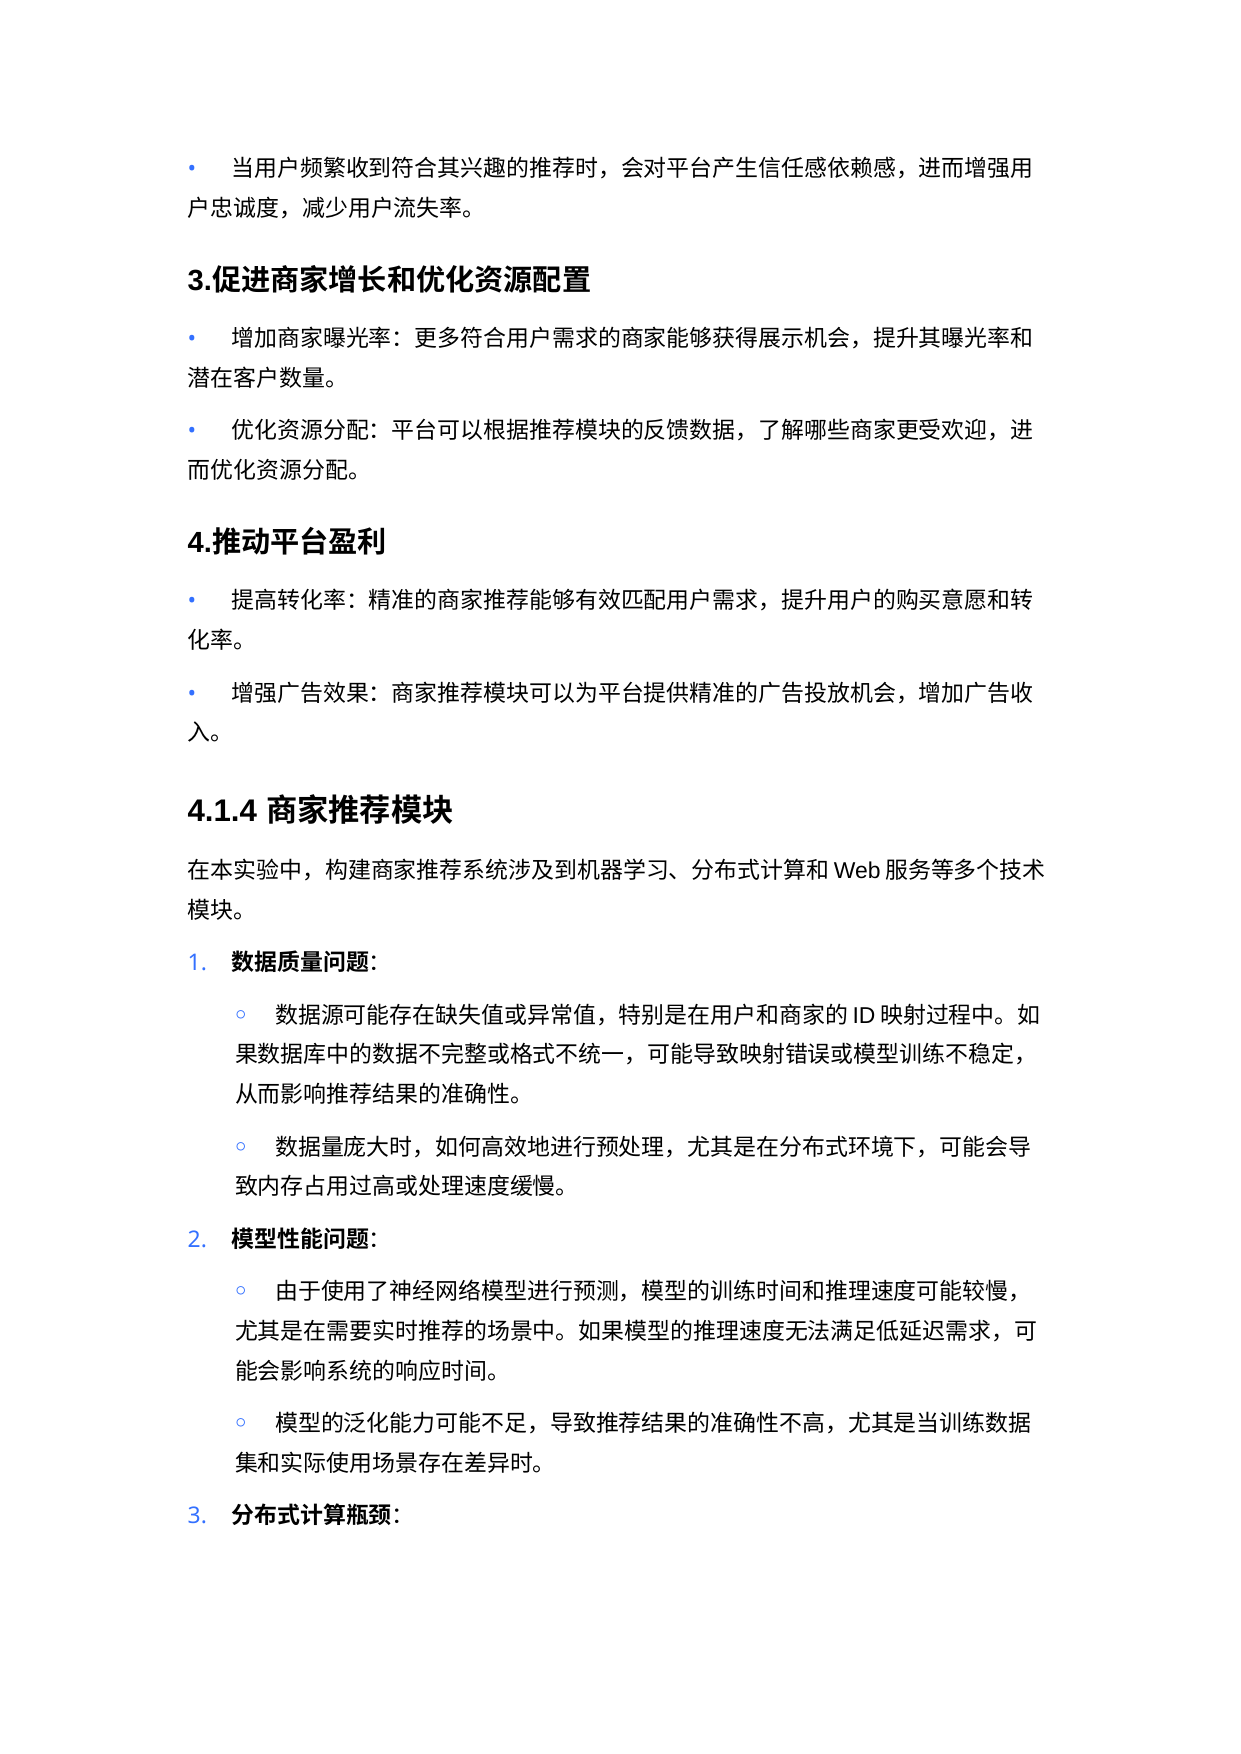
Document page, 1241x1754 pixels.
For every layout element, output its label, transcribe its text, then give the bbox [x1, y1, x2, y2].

list 模型性能问题： [187, 1221, 1053, 1254]
list 增强广告效果：商家推荐模块可以为平台提供精准的广告投放机会，增加广告收入。 [187, 674, 1053, 747]
list 分布式计算瓶颈： [187, 1497, 1053, 1530]
list 提高转化率：精准的商家推荐能够有效匹配用户需求，提升用户的购买意愿和转化率。 [187, 582, 1053, 655]
list 增加商家曝光率：更多符合用户需求的商家能够获得展示机会，提升其曝光率和潜在客户数量。 [187, 320, 1053, 393]
list 当用户频繁收到符合其兴趣的推荐时，会对平台产生信任感依赖感，进而增强用户忠诚度，减少用户流失率。 [187, 150, 1053, 223]
text 在本实验中，构建商家推荐系统涉及到机器学习、分布式计算和Web服务等多个技术模块。 [187, 852, 1053, 925]
list 数据源可能存在缺失值或异常值，特别是在用户和商家的ID映射过程中。如果数据库中的数据不完整或格式不统一，可能导致映射错误或模型训练不稳定，从而影响推荐结果的准确性。 [235, 997, 1053, 1109]
list 优化资源分配：平台可以根据推荐模块的反馈数据，了解哪些商家更受欢迎，进而优化资源分配。 [187, 412, 1053, 485]
text 3.促进商家增长和优化资源配置 [187, 257, 1053, 299]
list 数据量庞大时，如何高效地进行预处理，尤其是在分布式环境下，可能会导致内存占用过高或处理速度缓慢。 [235, 1128, 1053, 1201]
list 数据质量问题： [187, 944, 1053, 977]
list 模型的泛化能力可能不足，导致推荐结果的准确性不高，尤其是当训练数据集和实际使用场景存在差异时。 [235, 1405, 1053, 1478]
text 4.推动平台盈利 [187, 519, 1053, 561]
text 4.1.4 商家推荐模块 [187, 785, 1053, 831]
list 由于使用了神经网络模型进行预测，模型的训练时间和推理速度可能较慢，尤其是在需要实时推荐的场景中。如果模型的推理速度无法满足低延迟需求，可能会影响系统的响应时间。 [235, 1273, 1053, 1386]
